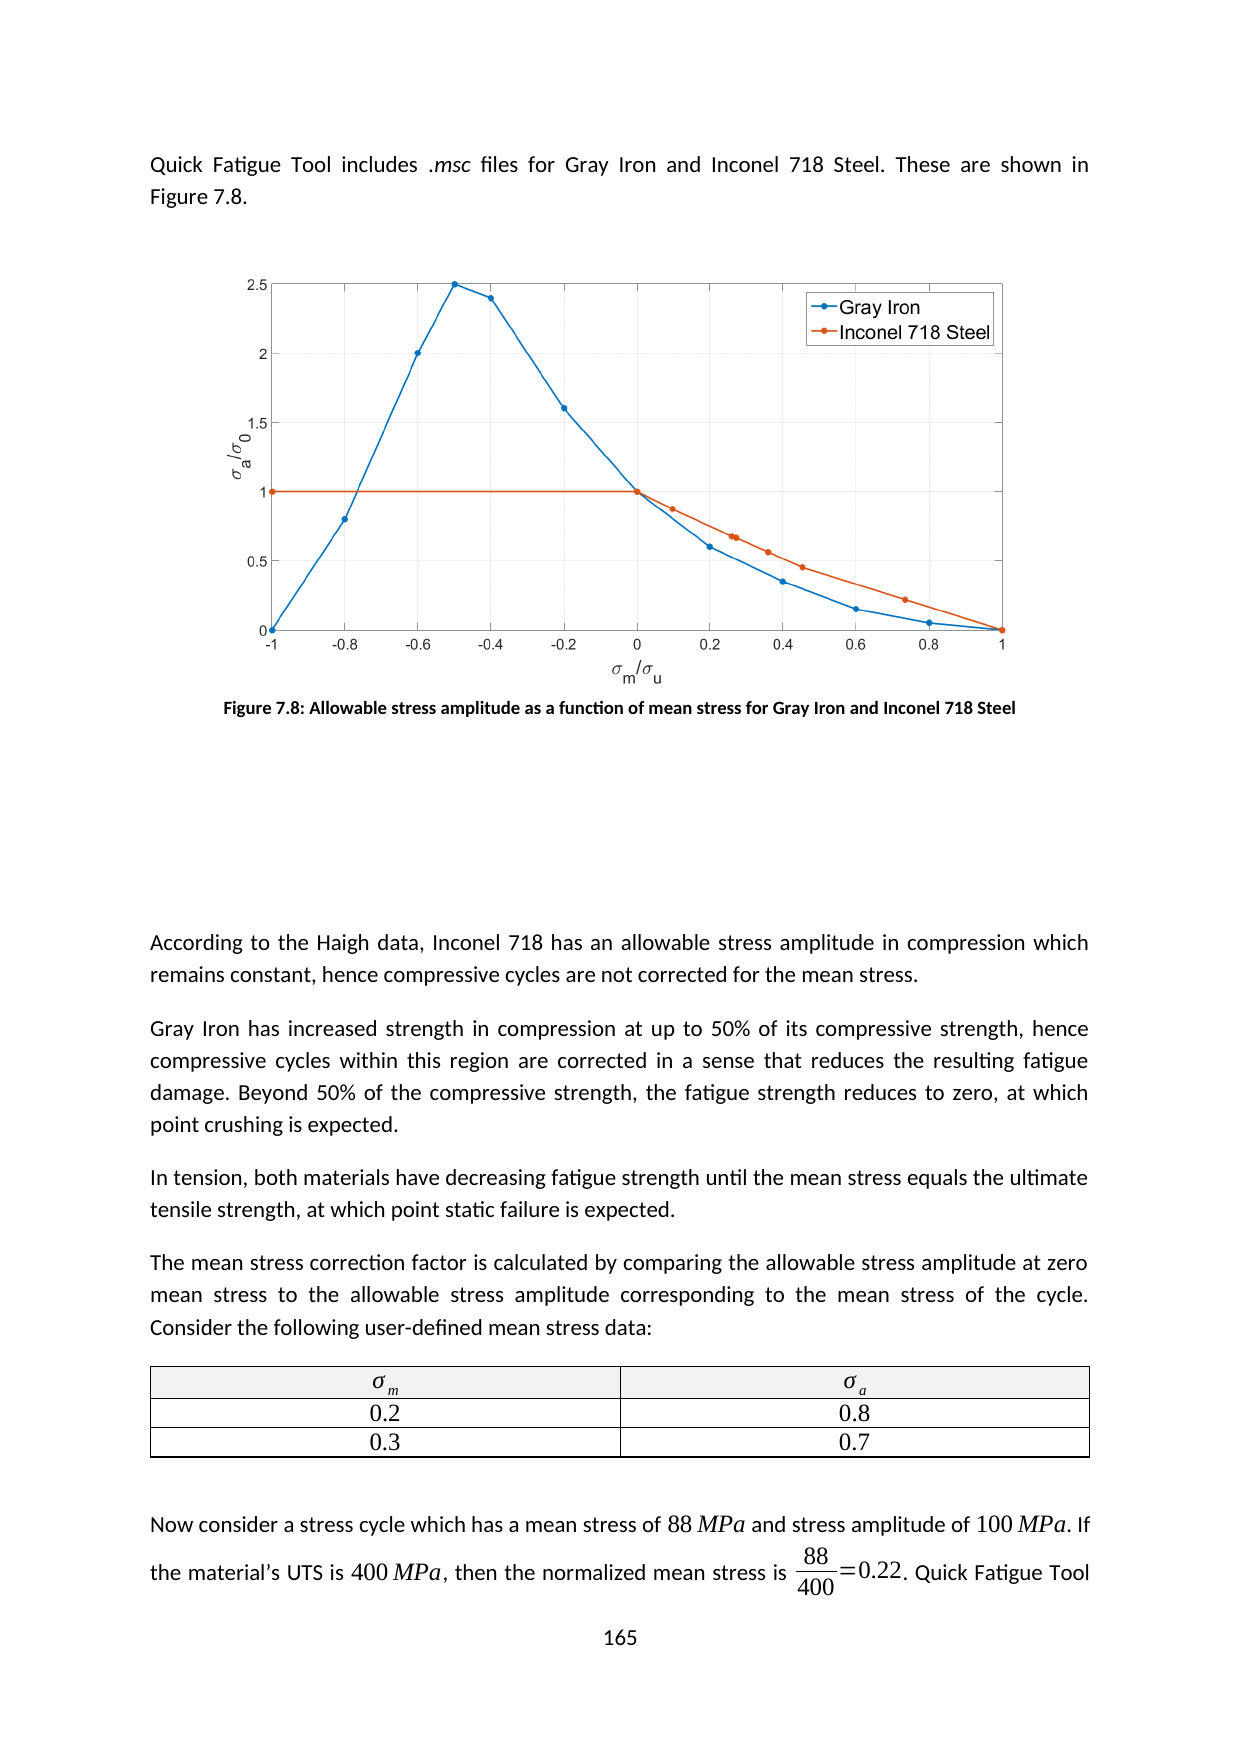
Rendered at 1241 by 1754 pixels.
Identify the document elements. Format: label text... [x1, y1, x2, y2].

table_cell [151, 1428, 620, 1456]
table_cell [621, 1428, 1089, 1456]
text The mean stress correction factor is calculated by comparing the allowable stress amplitude at zero mean stress to the allowable stress amplitude corresponding to the mean stress of the cycle. Consider the following user-defined mean stress data: [150, 1248, 1090, 1341]
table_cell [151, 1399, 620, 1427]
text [150, 1510, 1090, 1602]
text Quick Fatigue Tool includes .msc files for Gray Iron and Inconel 718 Steel. These are shown in Figure 7.8. [150, 150, 1090, 210]
text Gray Iron has increased strength in compression at up to 50% of its compressive strength, hence compressive cycles within this region are corrected in a sense that reduces the resulting fatigue damage. Beyond 50% of the compressive strength, the fatigue strength reduces to zero, at which point crushing is expected. [150, 1014, 1090, 1138]
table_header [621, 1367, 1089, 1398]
text In tension, both materials have decreasing fatigue strength until the mean stress equals the ultimate tensile strength, at which point static failure is expected. [150, 1163, 1090, 1223]
text According to the Haigh data, Inconel 718 has an allowable stress amplitude in compression which remains constant, hence compressive cycles are not corrected for the mean stress. [150, 928, 1090, 989]
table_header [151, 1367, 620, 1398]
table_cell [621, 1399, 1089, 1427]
picture [149, 251, 1091, 687]
